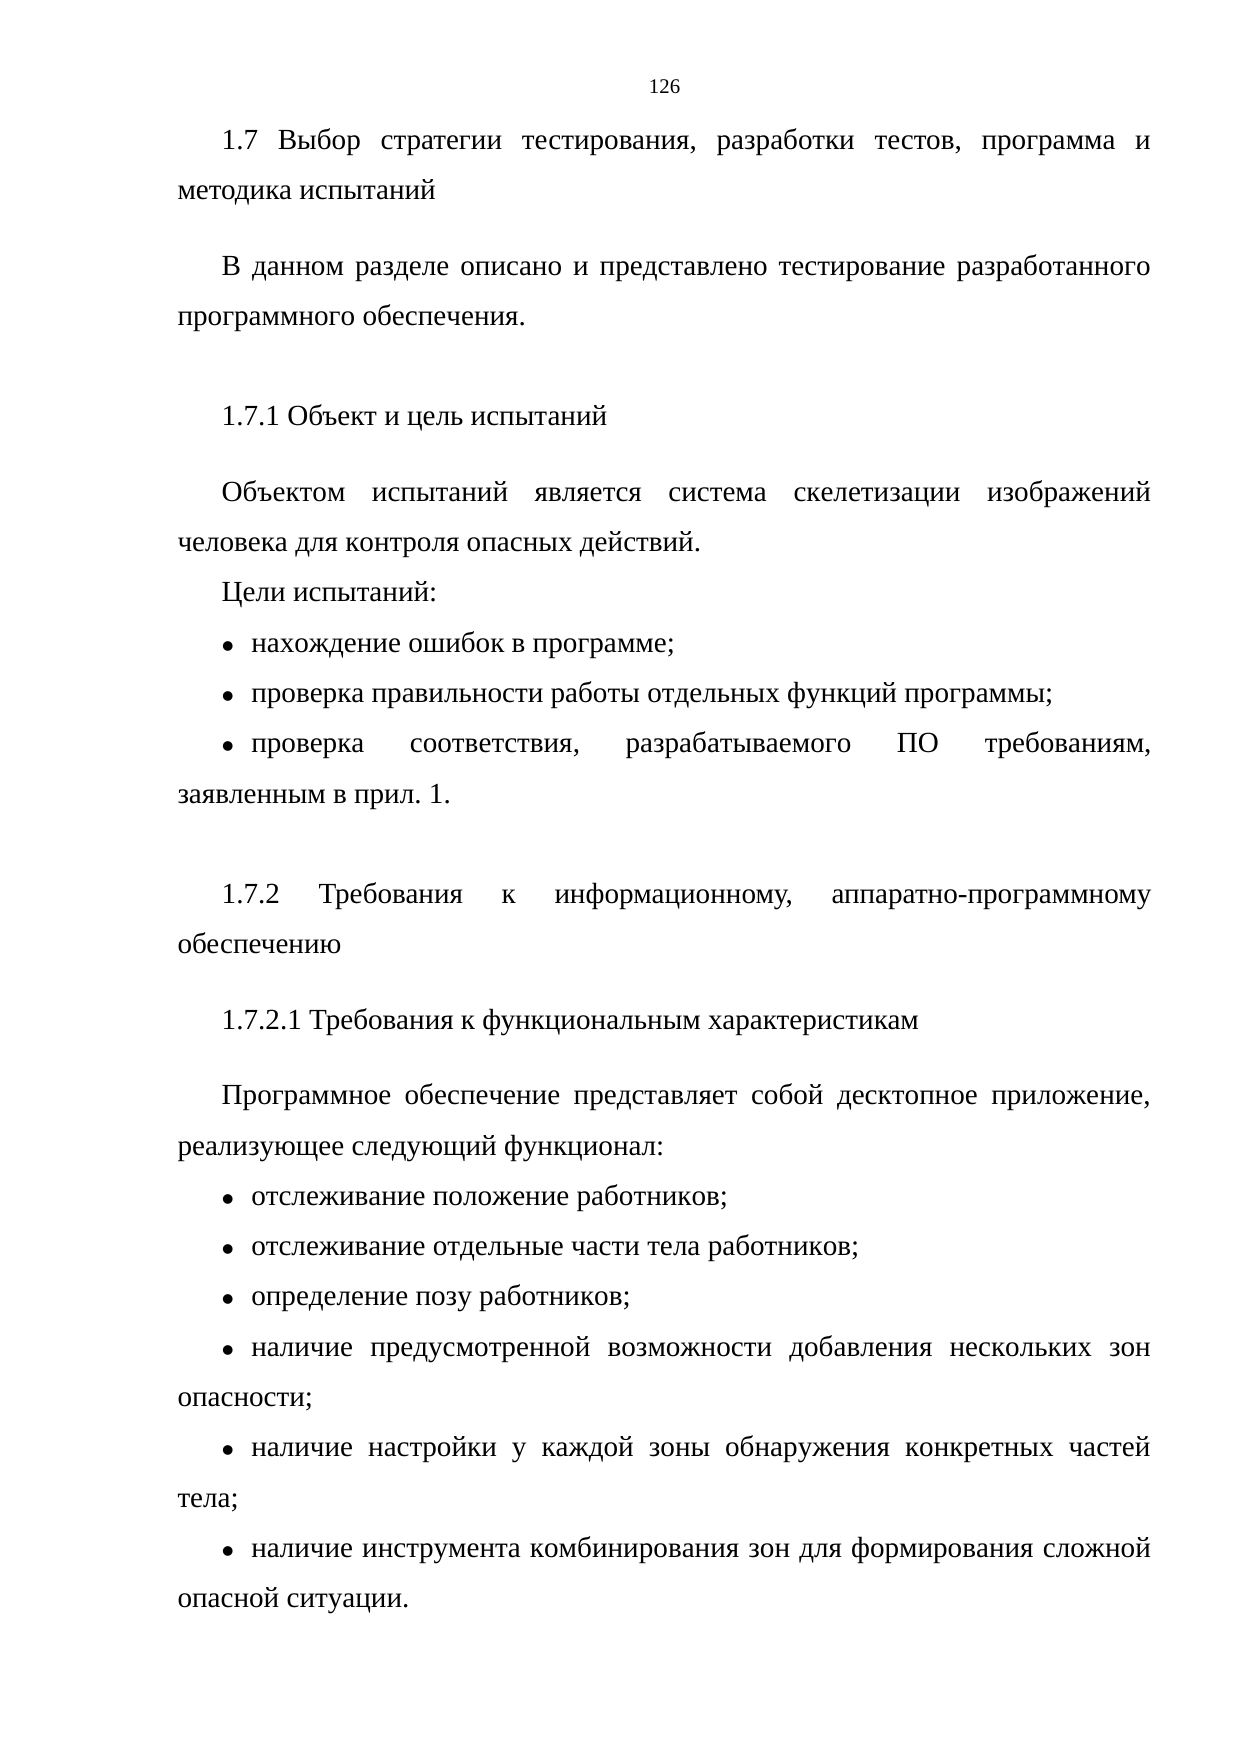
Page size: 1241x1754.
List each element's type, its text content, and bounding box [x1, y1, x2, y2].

text Цели испытаний: [177, 574, 1152, 608]
text 1.7.2 Требования к информационному, аппаратно-программному обеспечению [177, 876, 1152, 960]
text наличие предусмотренной возможности добавления нескольких зон опасности; [177, 1329, 1152, 1413]
text определение позу работников; [177, 1278, 1152, 1312]
text В данном разделе описано и представлено тестирование разработанного программного обеспечения. [177, 248, 1152, 331]
text наличие инструмента комбинирования зон для формирования сложной опасной ситуации. [177, 1530, 1152, 1614]
text проверка соответствия, разрабатываемого ПО требованиям, заявленным в прил. 1. [177, 725, 1152, 809]
text 1.7.1 Объект и цель испытаний [177, 398, 1152, 432]
text проверка правильности работы отдельных функций программы; [177, 675, 1152, 709]
text отслеживание отдельные части тела работников; [177, 1228, 1152, 1262]
text Объектом испытаний является система скелетизации изображений человека для контроля опасных действий. [177, 474, 1152, 558]
text наличие настройки у каждой зоны обнаружения конкретных частей тела; [177, 1429, 1152, 1513]
text Программное обеспечение представляет собой десктопное приложение, реализующее следующий функционал: [177, 1077, 1152, 1161]
text 1.7 Выбор стратегии тестирования, разработки тестов, программа и методика испытаний [177, 122, 1152, 206]
text 1.7.2.1 Требования к функциональным характеристикам [177, 1002, 1152, 1036]
text нахождение ошибок в программе; [177, 625, 1152, 658]
text отслеживание положение работников; [177, 1178, 1152, 1211]
